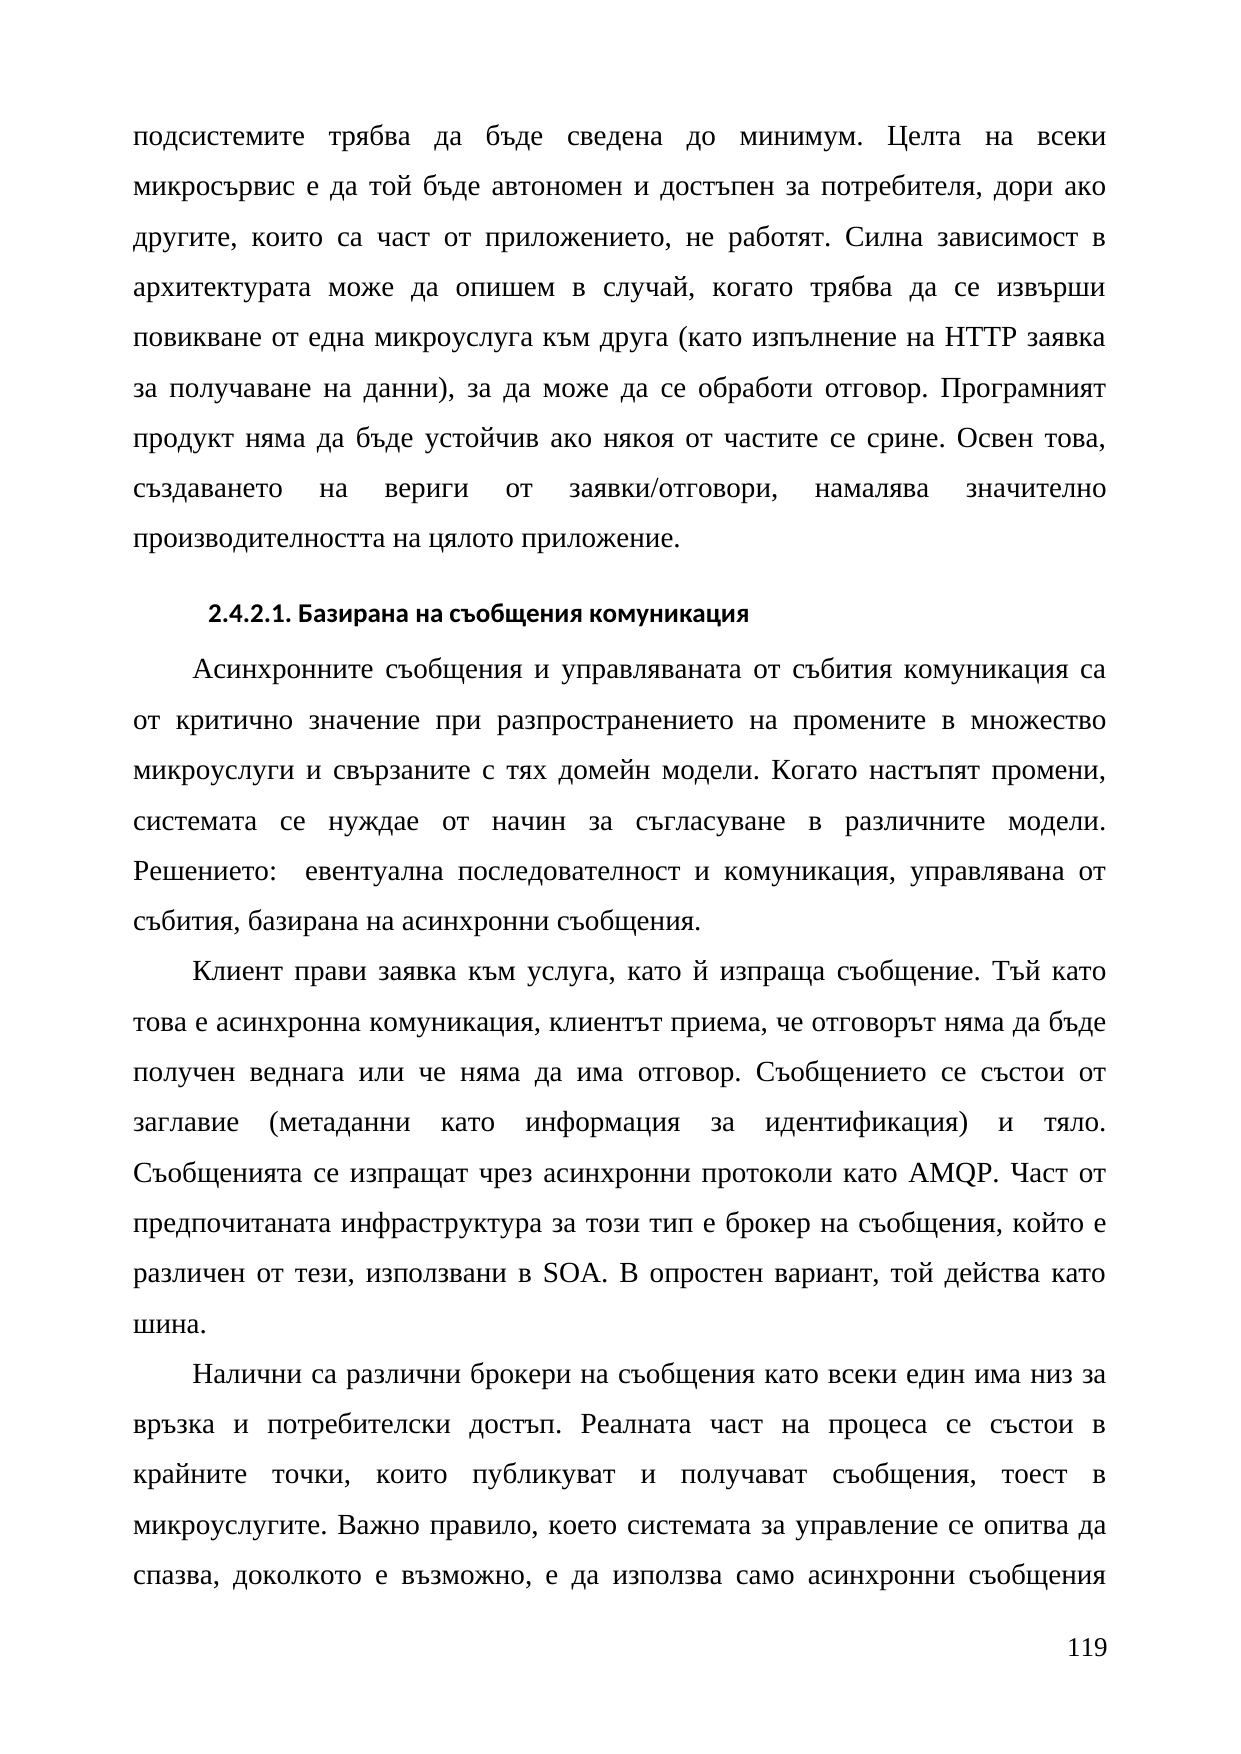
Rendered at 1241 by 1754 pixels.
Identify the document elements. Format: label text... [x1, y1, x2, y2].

subtitle 2.4.2.1. Базирана на съобщения комуникация [133, 596, 1107, 629]
text Клиент прави заявка към услуга, като й изпраща съобщение. Тъй като това е асинхронна комуникация, клиентът приема, че отговорът няма да бъде получен веднага или че няма да има отговор. Съобщението се състои от заглавие (метаданни като информация за идентификация) и тяло. Съобщенията се изпращат чрез асинхронни протоколи като AMQP. Част от предпочитаната инфраструктура за този тип е брокер на съобщения, който е различен от тези, използвани в SOA. В опростен вариант, той действа като шина. [133, 953, 1107, 1339]
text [133, 1356, 1107, 1591]
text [133, 118, 1107, 554]
text Асинхронните съобщения и управляваната от събития комуникация са от критично значение при разпространението на промените в множество микроуслуги и свързаните с тях домейн модели. Когато настъпят промени, системата се нуждае от начин за съгласуване в различните модели. Решението: евентуална последователност и комуникация, управлявана от събития, базирана на асинхронни съобщения. [133, 652, 1107, 937]
